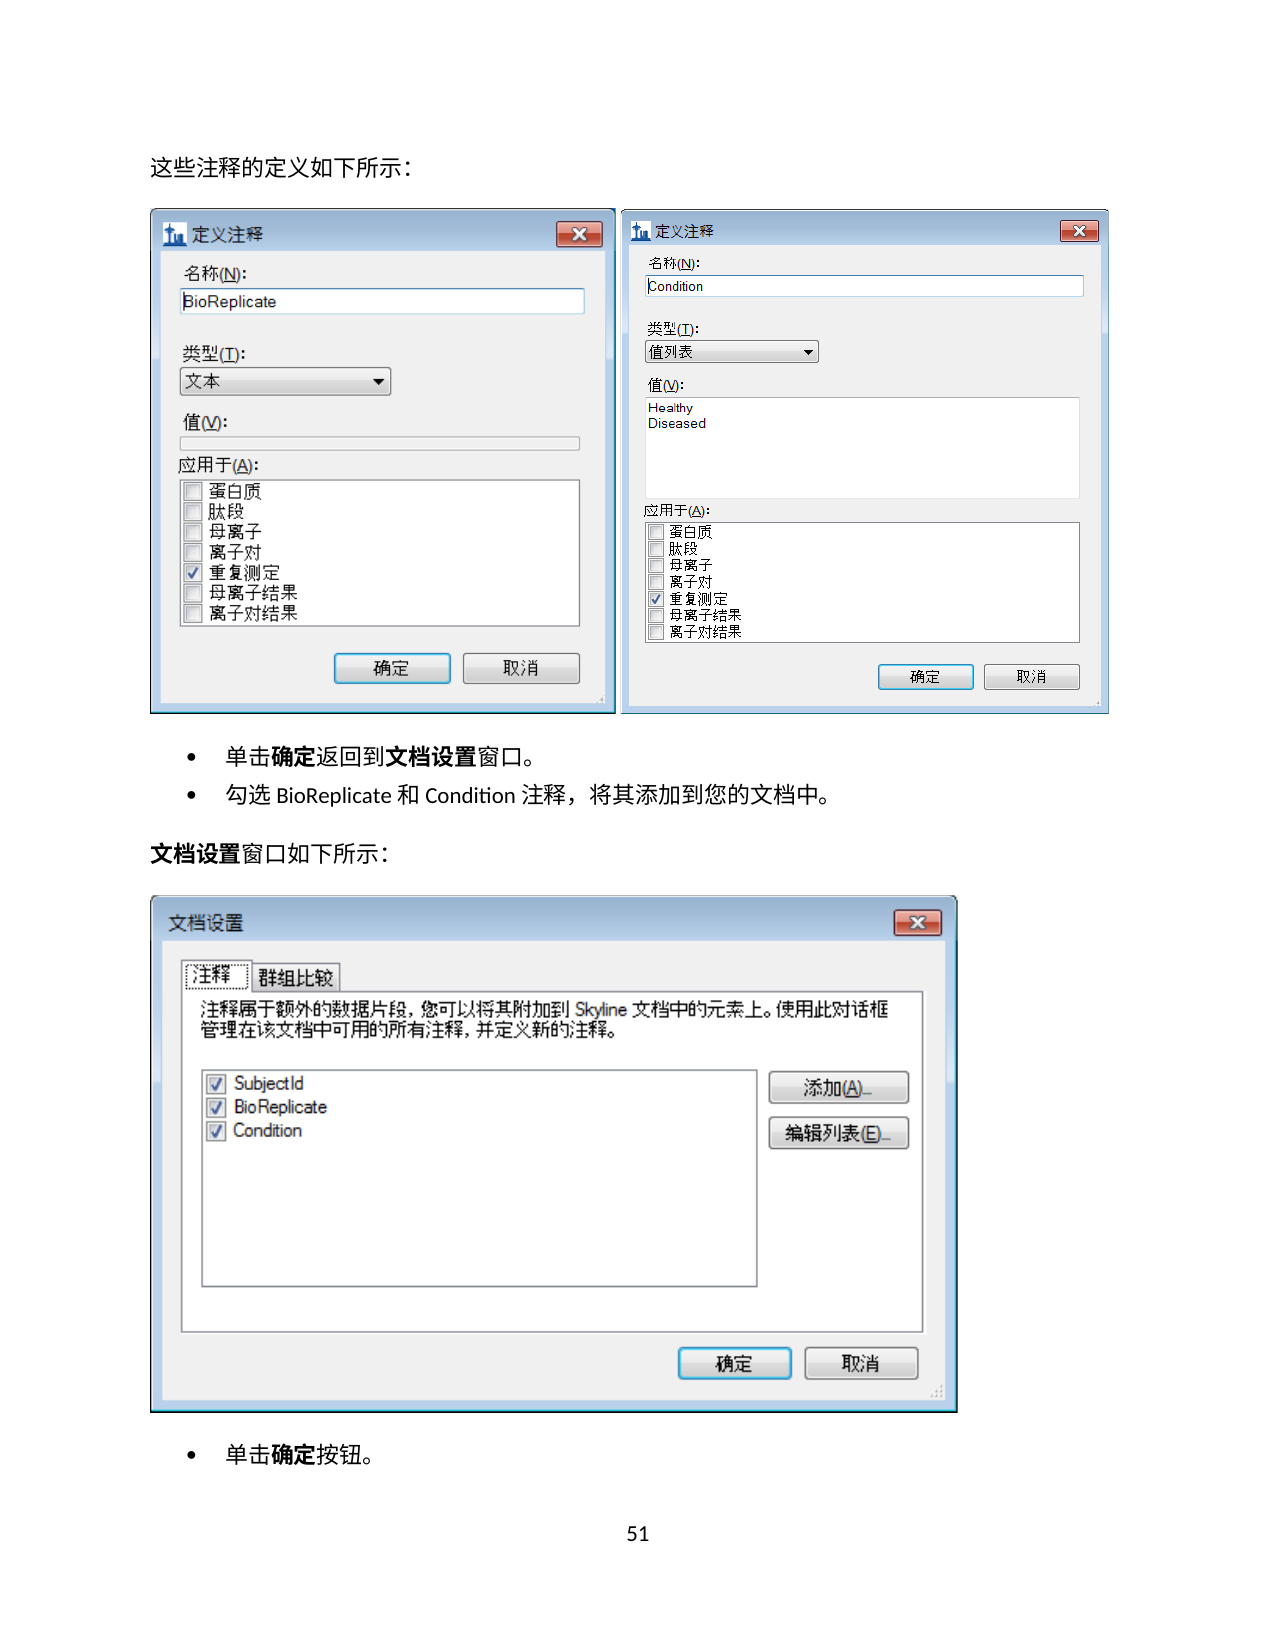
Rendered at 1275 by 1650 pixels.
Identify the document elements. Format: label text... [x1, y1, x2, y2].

list 单击确定按钮。 [187, 1437, 1125, 1470]
list 勾选 BioReplicate 和 Condition 注释，将其添加到您的文档中。 [187, 777, 1125, 810]
text 文档设置窗口如下所示： [150, 836, 1125, 869]
picture [620, 209, 1109, 714]
text 这些注释的定义如下所示： [150, 150, 1125, 183]
picture [150, 208, 616, 714]
list 单击确定返回到文档设置窗口。 [187, 739, 1125, 772]
picture [150, 895, 958, 1413]
